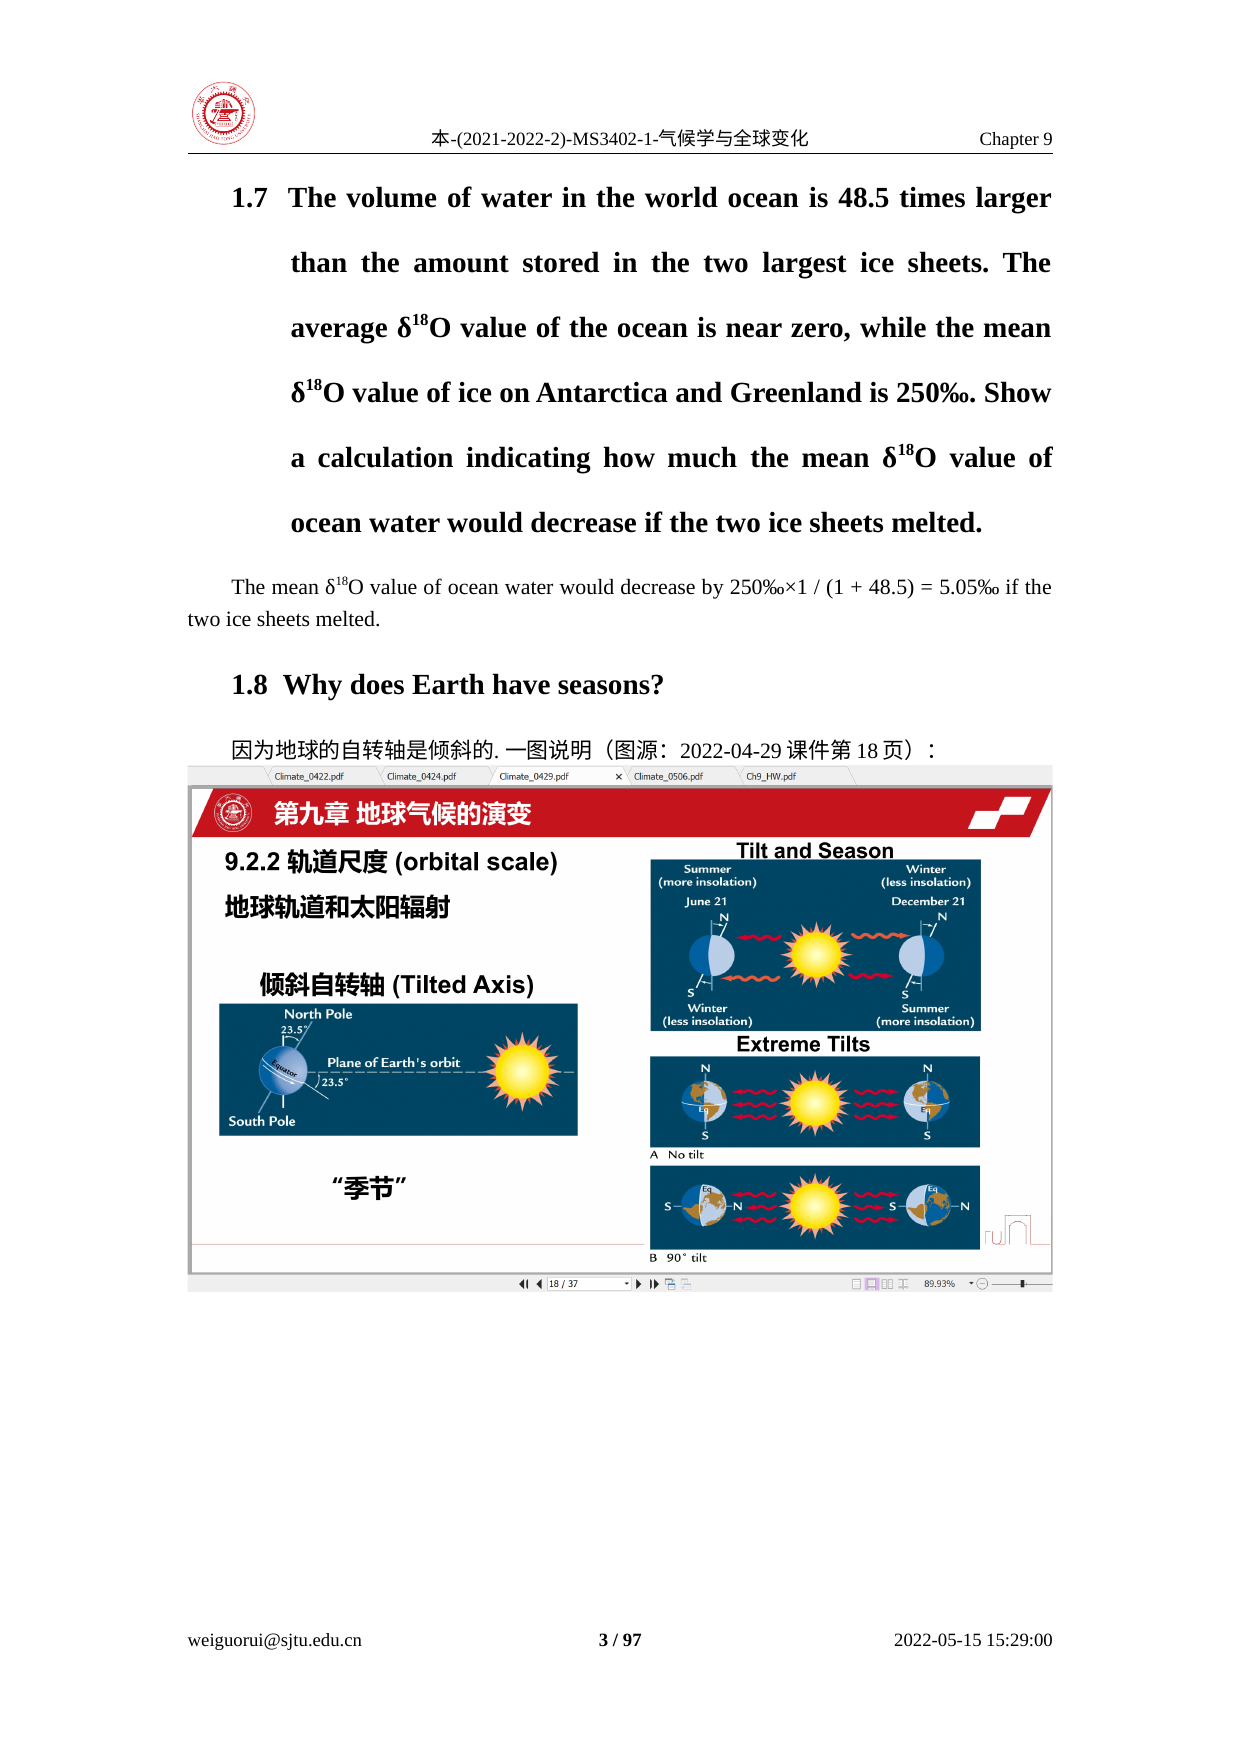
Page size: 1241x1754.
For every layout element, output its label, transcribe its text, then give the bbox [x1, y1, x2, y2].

text 因为地球的自转轴是倾斜的. 一图说明（图源：2022-04-29课件第18页）： [187, 733, 1053, 765]
text The mean δ18O value of ocean water would decrease by 250‰×1 / (1 + 48.5) = 5.05‰ if the two ice sheets melted. [187, 570, 1053, 635]
picture [187, 765, 1053, 1292]
subtitle Why does Earth have seasons? [231, 652, 1053, 717]
picture [188, 77, 259, 148]
subtitle The volume of water in the world ocean is 48.5 times larger than the amount stored in the two largest ice sheets. The average δ18O value of the ocean is near zero, while the mean δ18O value of ice on Antarctica and Greenland is 250‰. Show a calculation indicating how much the mean δ18O value of ocean water would decrease if the two ice sheets melted. [231, 164, 1053, 554]
